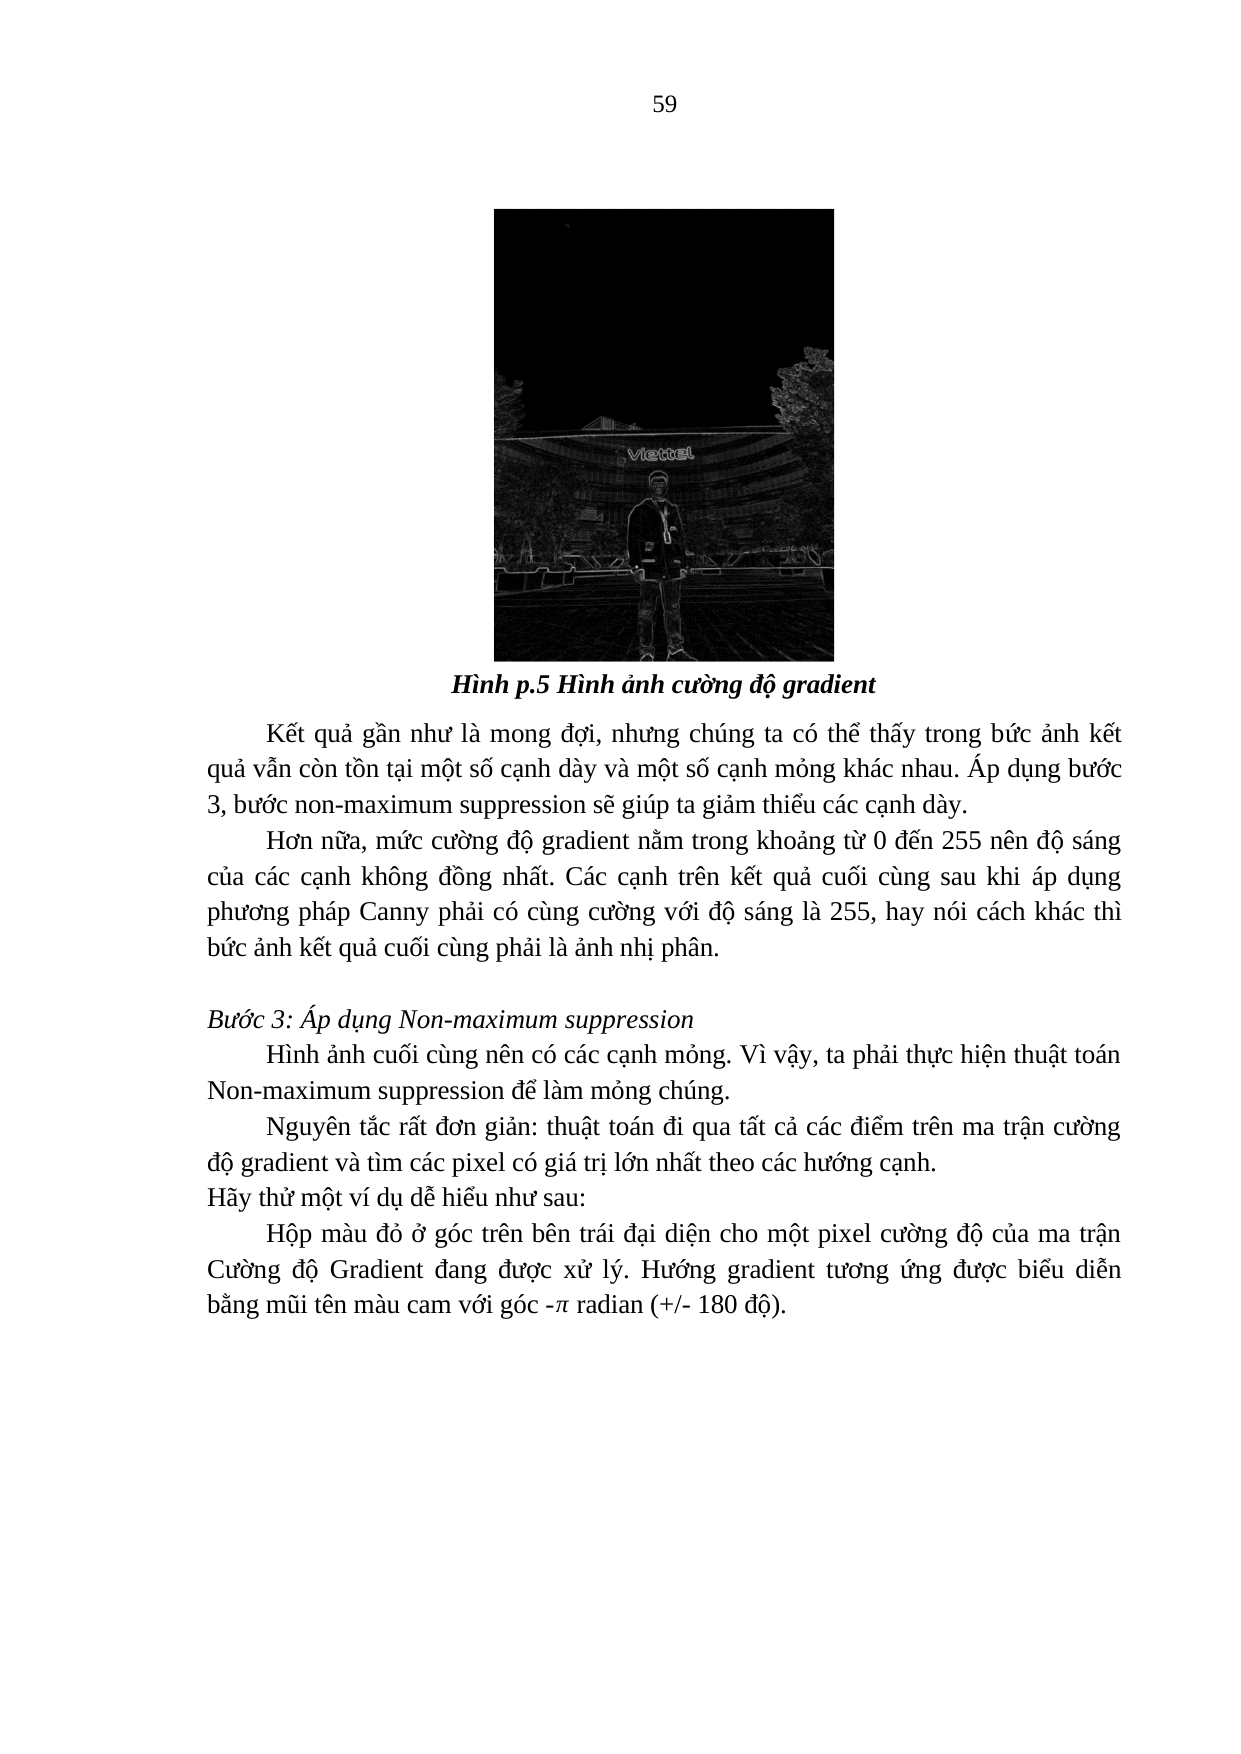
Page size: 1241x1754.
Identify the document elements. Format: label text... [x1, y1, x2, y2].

text Hãy thử một ví dụ dễ hiểu như sau: [207, 1181, 1122, 1212]
text Kết quả gần như là mong đợi, nhưng chúng ta có thể thấy trong bức ảnh kết quả vẫn còn tồn tại một số cạnh dày và một số cạnh mỏng khác nhau. Áp dụng bước 3, bước non-maximum suppression sẽ giúp ta giảm thiểu các cạnh dày. [207, 717, 1122, 819]
text Hộp màu đỏ ở góc trên bên trái đại diện cho một pixel cường độ của ma trận Cường độ Gradient đang được xử lý. Hướng gradient tương ứng được biểu diễn bằng mũi tên màu cam với góc - radian (+/- 180 độ). [207, 1217, 1122, 1320]
picture [492, 206, 837, 665]
text Nguyên tắc rất đơn giản: thuật toán đi qua tất cả các điểm trên ma trận cường độ gradient và tìm các pixel có giá trị lớn nhất theo các hướng cạnh. [207, 1110, 1122, 1177]
text Hình ảnh cuối cùng nên có các cạnh mỏng. Vì vậy, ta phải thực hiện thuật toán Non-maximum suppression để làm mỏng chúng. [207, 1038, 1122, 1105]
text Hơn nữa, mức cường độ gradient nằm trong khoảng từ 0 đến 255 nên độ sáng của các cạnh không đồng nhất. Các cạnh trên kết quả cuối cùng sau khi áp dụng phương pháp Canny phải có cùng cường với độ sáng là 255, hay nói cách khác thì bức ảnh kết quả cuối cùng phải là ảnh nhị phân. [207, 824, 1122, 962]
text Hình p.5 Hình ảnh cường độ gradient [207, 669, 1122, 700]
text Bước 3: Áp dụng Non-maximum suppression [207, 1003, 1122, 1034]
